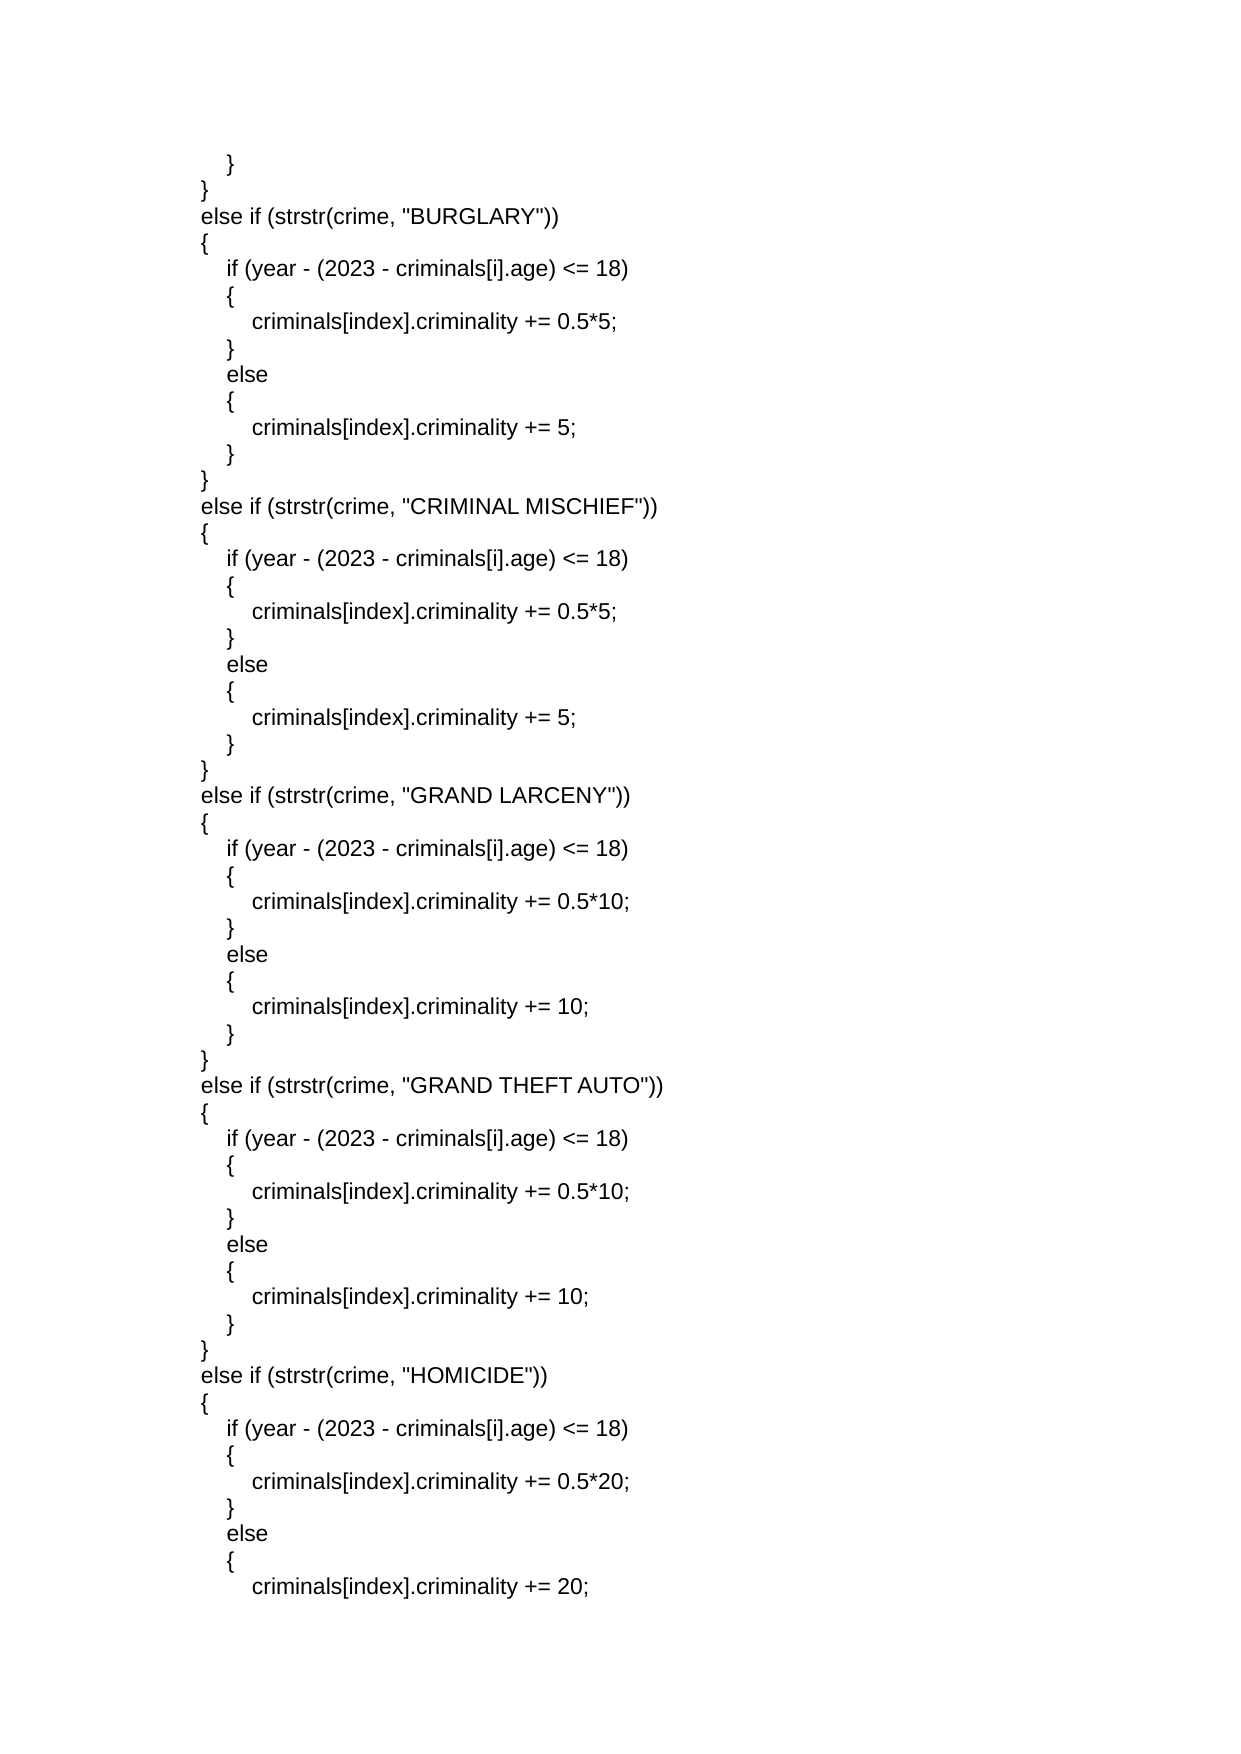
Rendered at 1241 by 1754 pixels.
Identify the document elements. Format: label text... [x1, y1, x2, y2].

text criminals[index].criminality += 0.5*5; [150, 598, 1090, 624]
text criminals[index].criminality += 10; [150, 1283, 1090, 1309]
text { [150, 282, 1090, 308]
text { [150, 1389, 1090, 1415]
text { [150, 387, 1090, 413]
text criminals[index].criminality += 5; [150, 413, 1090, 440]
text else [150, 361, 1090, 387]
text } [150, 1204, 1090, 1231]
text else [150, 1231, 1090, 1257]
text } [150, 914, 1090, 941]
text else [150, 941, 1090, 967]
text } [150, 334, 1090, 361]
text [150, 1415, 1090, 1441]
text { [150, 967, 1090, 993]
text } [150, 150, 1090, 176]
text criminals[index].criminality += 0.5*5; [150, 308, 1090, 334]
text if (year - (2023 - criminals[i].age) <= 18) [150, 1125, 1090, 1151]
text else if (strstr(crime, "CRIMINAL MISCHIEF")) [150, 493, 1090, 519]
text { [150, 572, 1090, 598]
text else if (strstr(crime, "GRAND THEFT AUTO")) [150, 1072, 1090, 1099]
text else if (strstr(crime, "BURGLARY")) [150, 203, 1090, 229]
text } [150, 730, 1090, 756]
text criminals[index].criminality += 5; [150, 703, 1090, 730]
text { [150, 1151, 1090, 1178]
text } [150, 1336, 1090, 1362]
text } [150, 1494, 1090, 1520]
text { [150, 519, 1090, 545]
text criminals[index].criminality += 10; [150, 993, 1090, 1020]
text } [150, 176, 1090, 203]
text } [150, 1020, 1090, 1046]
text { [150, 1257, 1090, 1283]
text else if (strstr(crime, "GRAND LARCENY")) [150, 782, 1090, 809]
text { [150, 809, 1090, 835]
text { [150, 1547, 1090, 1573]
text else [150, 651, 1090, 677]
text { [150, 229, 1090, 255]
text criminals[index].criminality += 0.5*10; [150, 888, 1090, 914]
text } [150, 1309, 1090, 1336]
text } [150, 466, 1090, 493]
text } [150, 756, 1090, 782]
text { [150, 1441, 1090, 1468]
text else [150, 1520, 1090, 1547]
text else if (strstr(crime, "HOMICIDE")) [150, 1362, 1090, 1389]
text if (year - (2023 - criminals[i].age) <= 18) [150, 835, 1090, 862]
text criminals[index].criminality += 20; [150, 1573, 1090, 1599]
text } [150, 440, 1090, 466]
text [150, 255, 1090, 282]
text { [150, 677, 1090, 703]
text if (year - (2023 - criminals[i].age) <= 18) [150, 545, 1090, 572]
text { [150, 862, 1090, 888]
text { [150, 1099, 1090, 1125]
text } [150, 1046, 1090, 1072]
text } [150, 624, 1090, 651]
text criminals[index].criminality += 0.5*10; [150, 1178, 1090, 1204]
text criminals[index].criminality += 0.5*20; [150, 1468, 1090, 1494]
